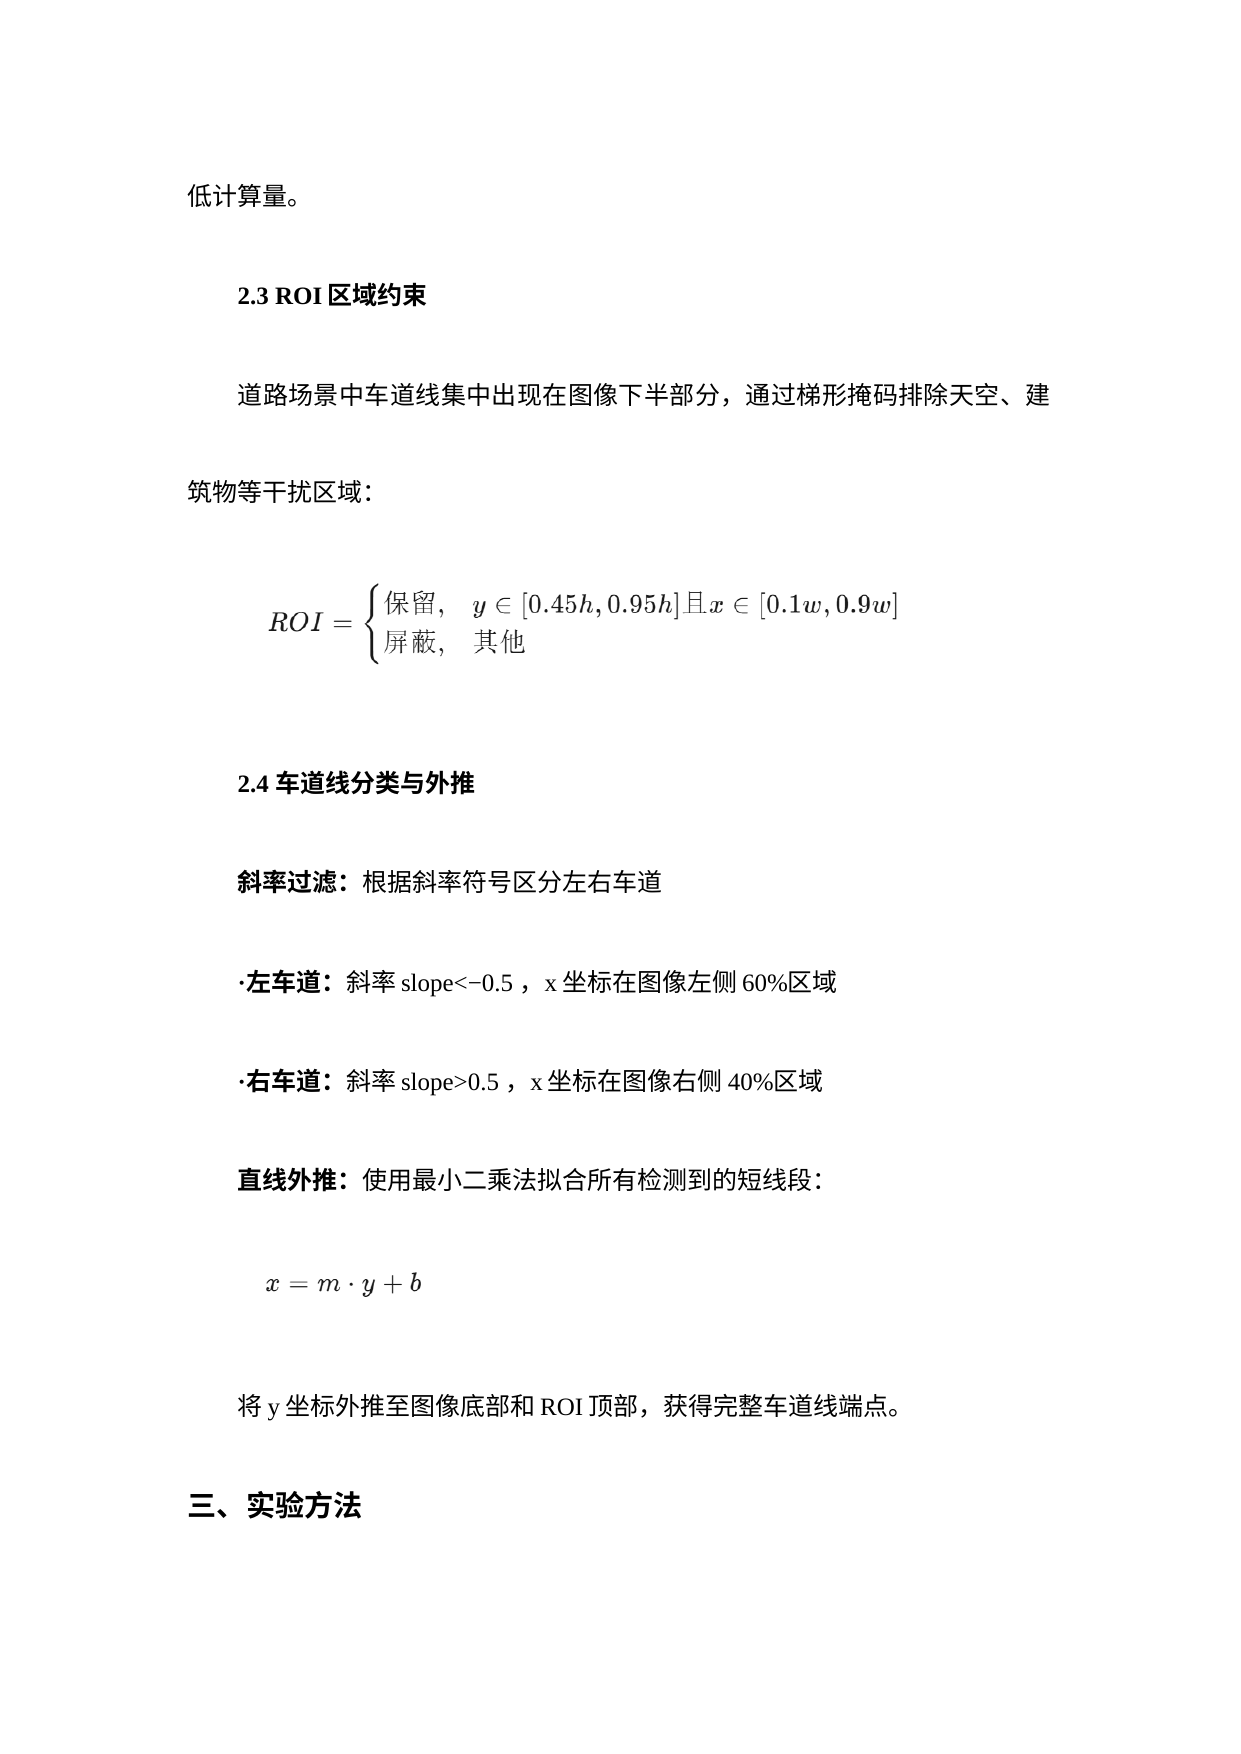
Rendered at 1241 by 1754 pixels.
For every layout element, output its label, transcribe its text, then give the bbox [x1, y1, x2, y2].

text 将y坐标外推至图像底部和ROI顶部，获得完整车道线端点。 [187, 1372, 1053, 1437]
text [187, 162, 1053, 227]
picture [237, 1245, 454, 1327]
picture [237, 557, 938, 694]
text 道路场景中车道线集中出现在图像下半部分，通过梯形掩码排除天空、建筑物等干扰区域： [187, 361, 1053, 523]
text 2.3 ROI区域约束 [187, 261, 1053, 326]
text 斜率过滤：根据斜率符号区分左右车道 [187, 848, 1053, 913]
text 三、实验方法 [187, 1472, 1053, 1537]
text ·左车道：斜率slope<−0.5 ，x坐标在图像左侧60%区域 [187, 948, 1053, 1013]
text ·右车道：斜率slope>0.5 ，x坐标在图像右侧40%区域 [187, 1047, 1053, 1112]
text 2.4 车道线分类与外推 [187, 749, 1053, 814]
text 直线外推：使用最小二乘法拟合所有检测到的短线段： [187, 1146, 1053, 1211]
